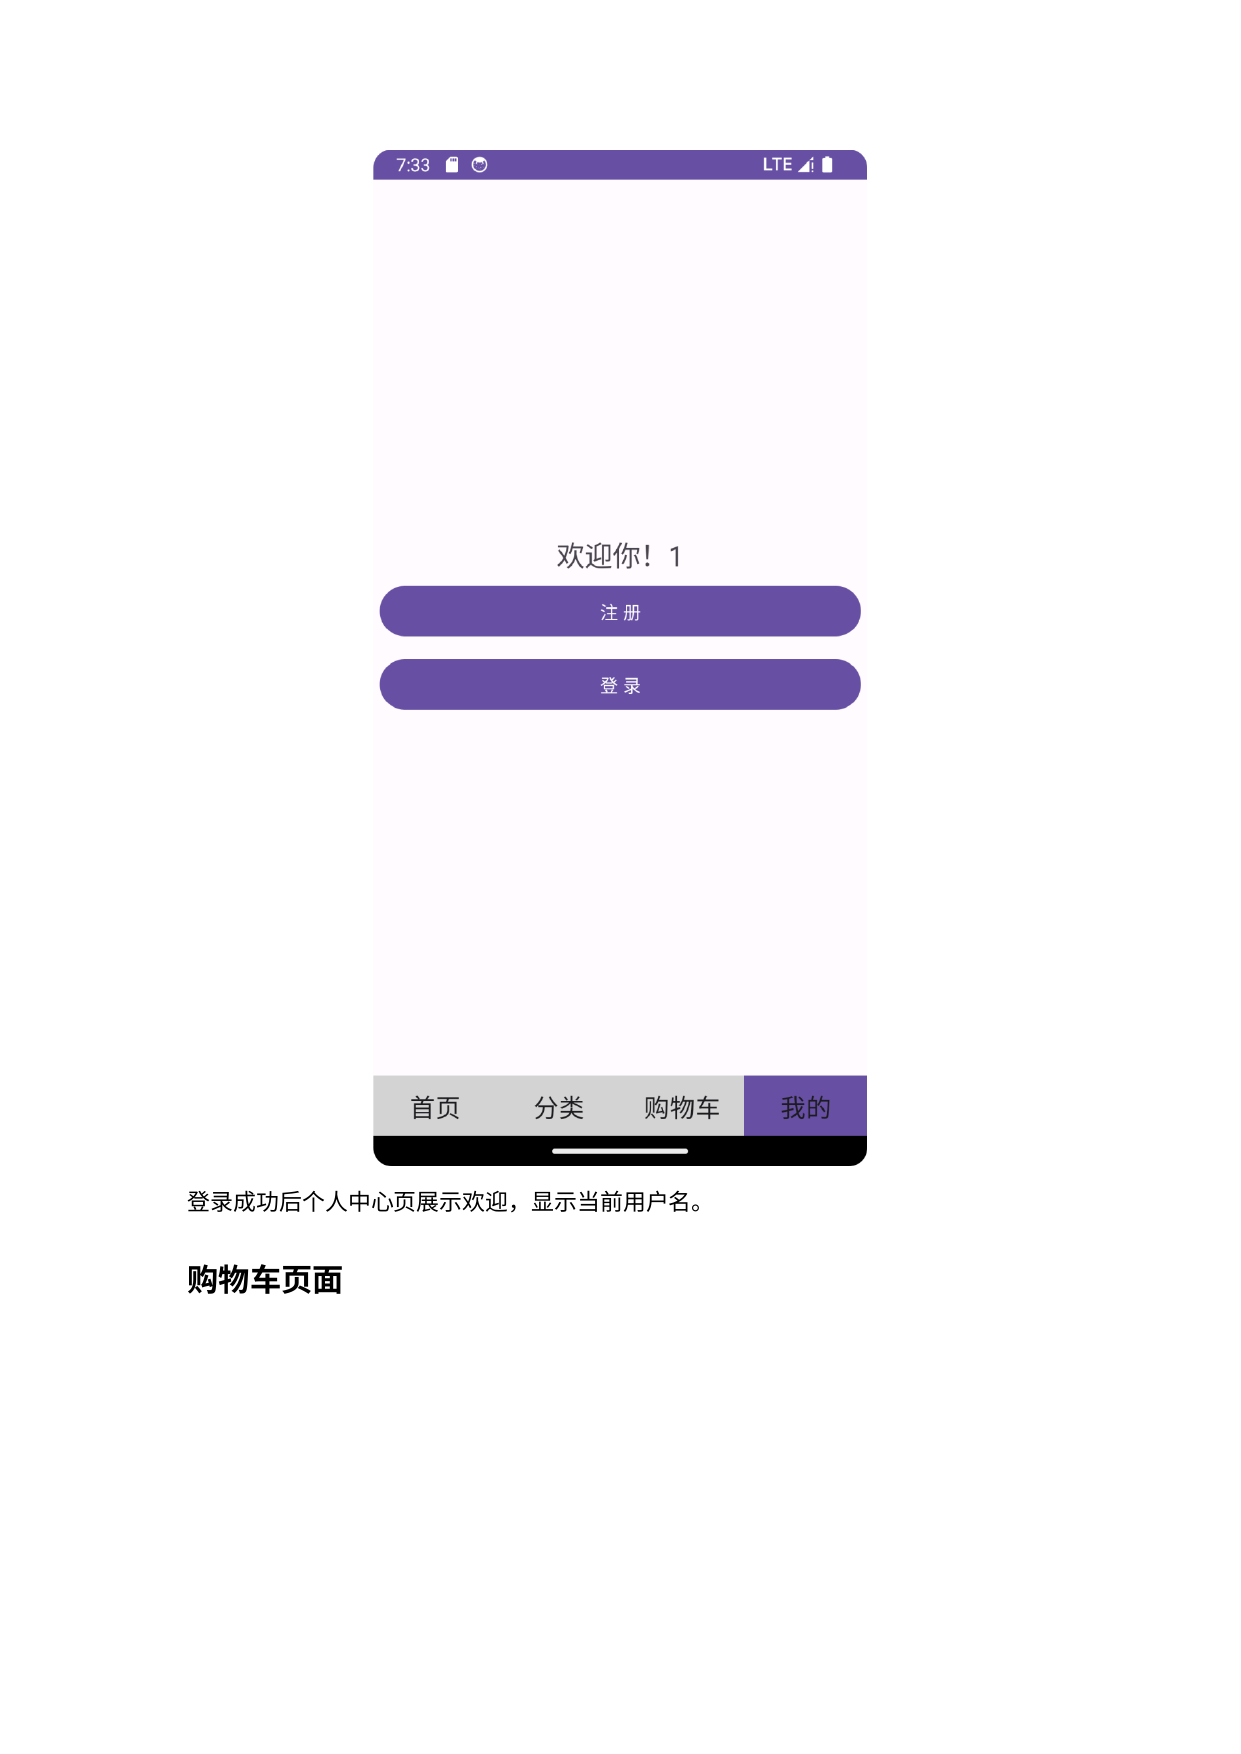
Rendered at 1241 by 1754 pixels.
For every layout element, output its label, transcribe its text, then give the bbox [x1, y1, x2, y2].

text 登录成功后个人中心页展示欢迎，显示当前用户名。 [187, 1184, 1053, 1217]
text 购物车页面 [187, 1255, 1053, 1300]
picture [373, 150, 867, 1166]
